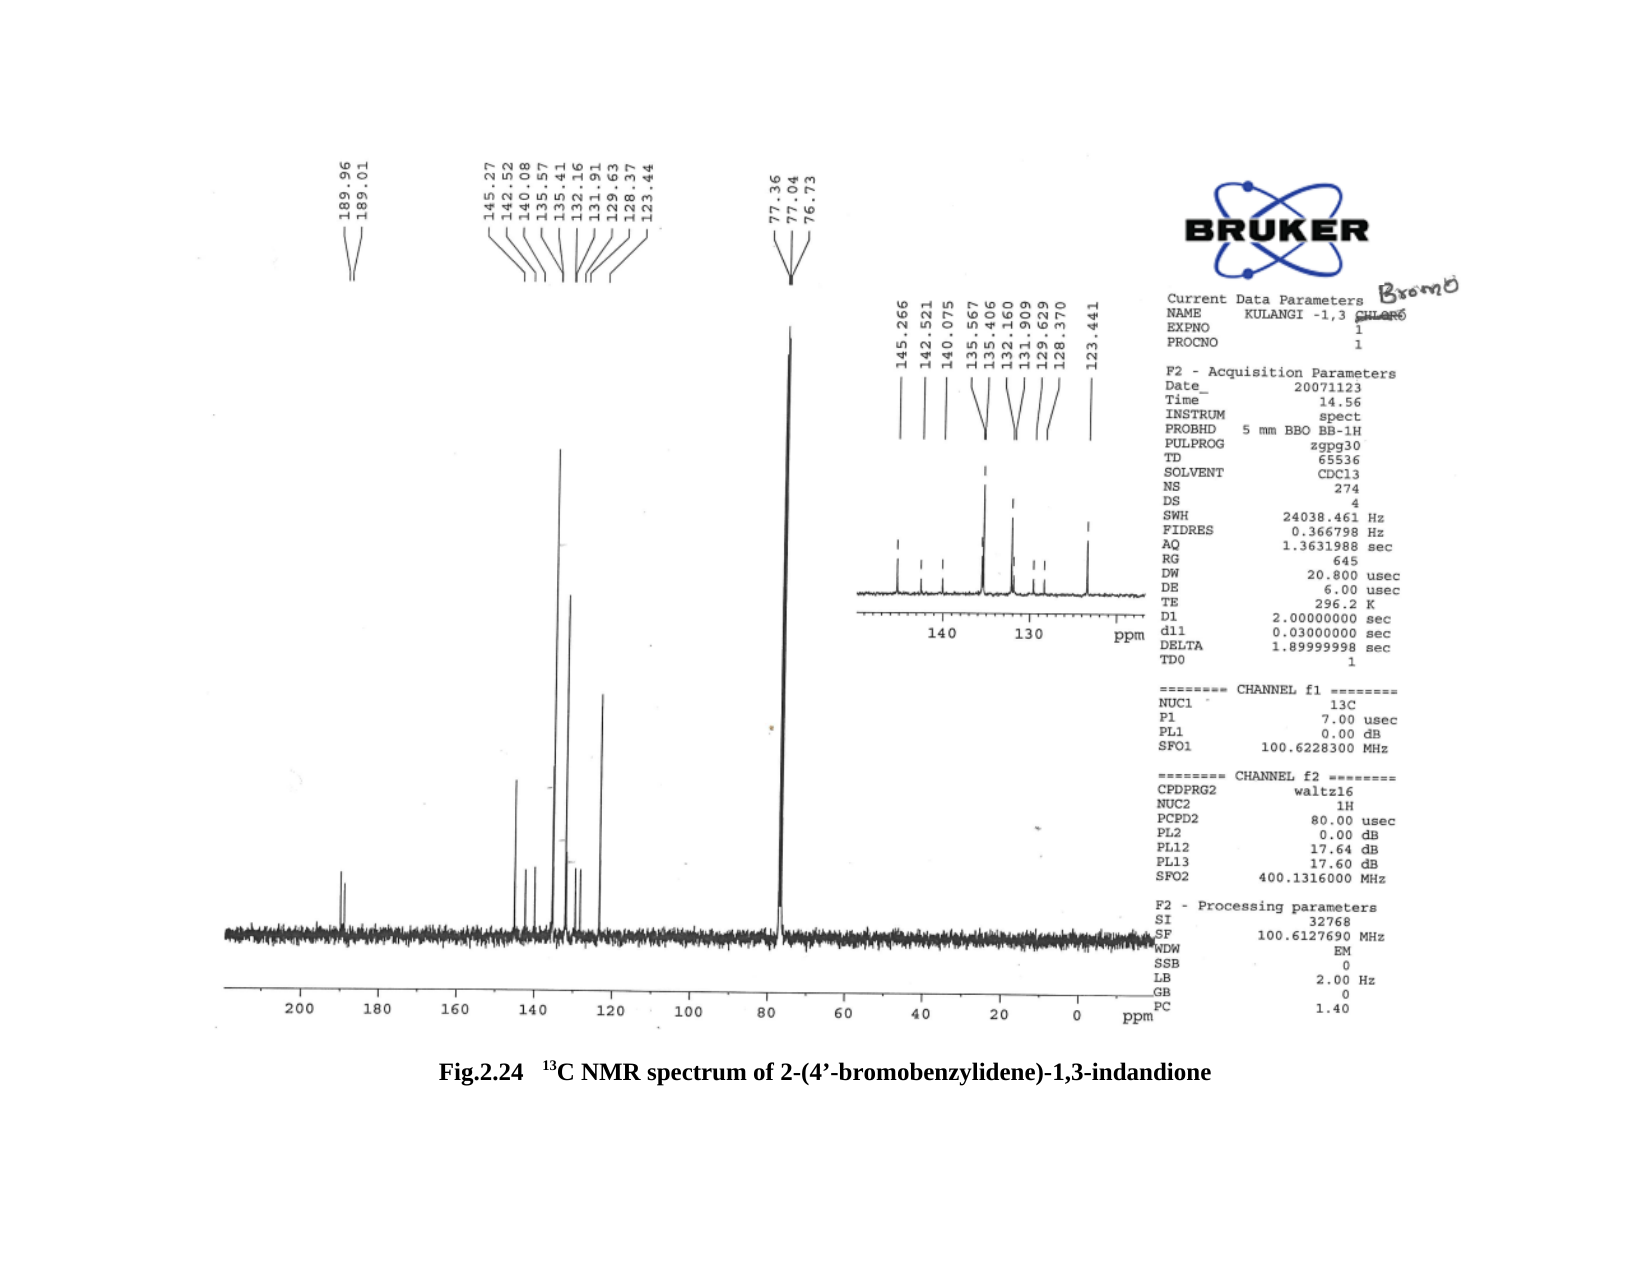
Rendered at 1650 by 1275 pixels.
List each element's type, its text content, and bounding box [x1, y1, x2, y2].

text Fig.2.24 13C NMR spectrum of 2-(4’-bromobenzylidene)-1,3-indandione [150, 1057, 1500, 1086]
picture [189, 150, 1461, 1032]
